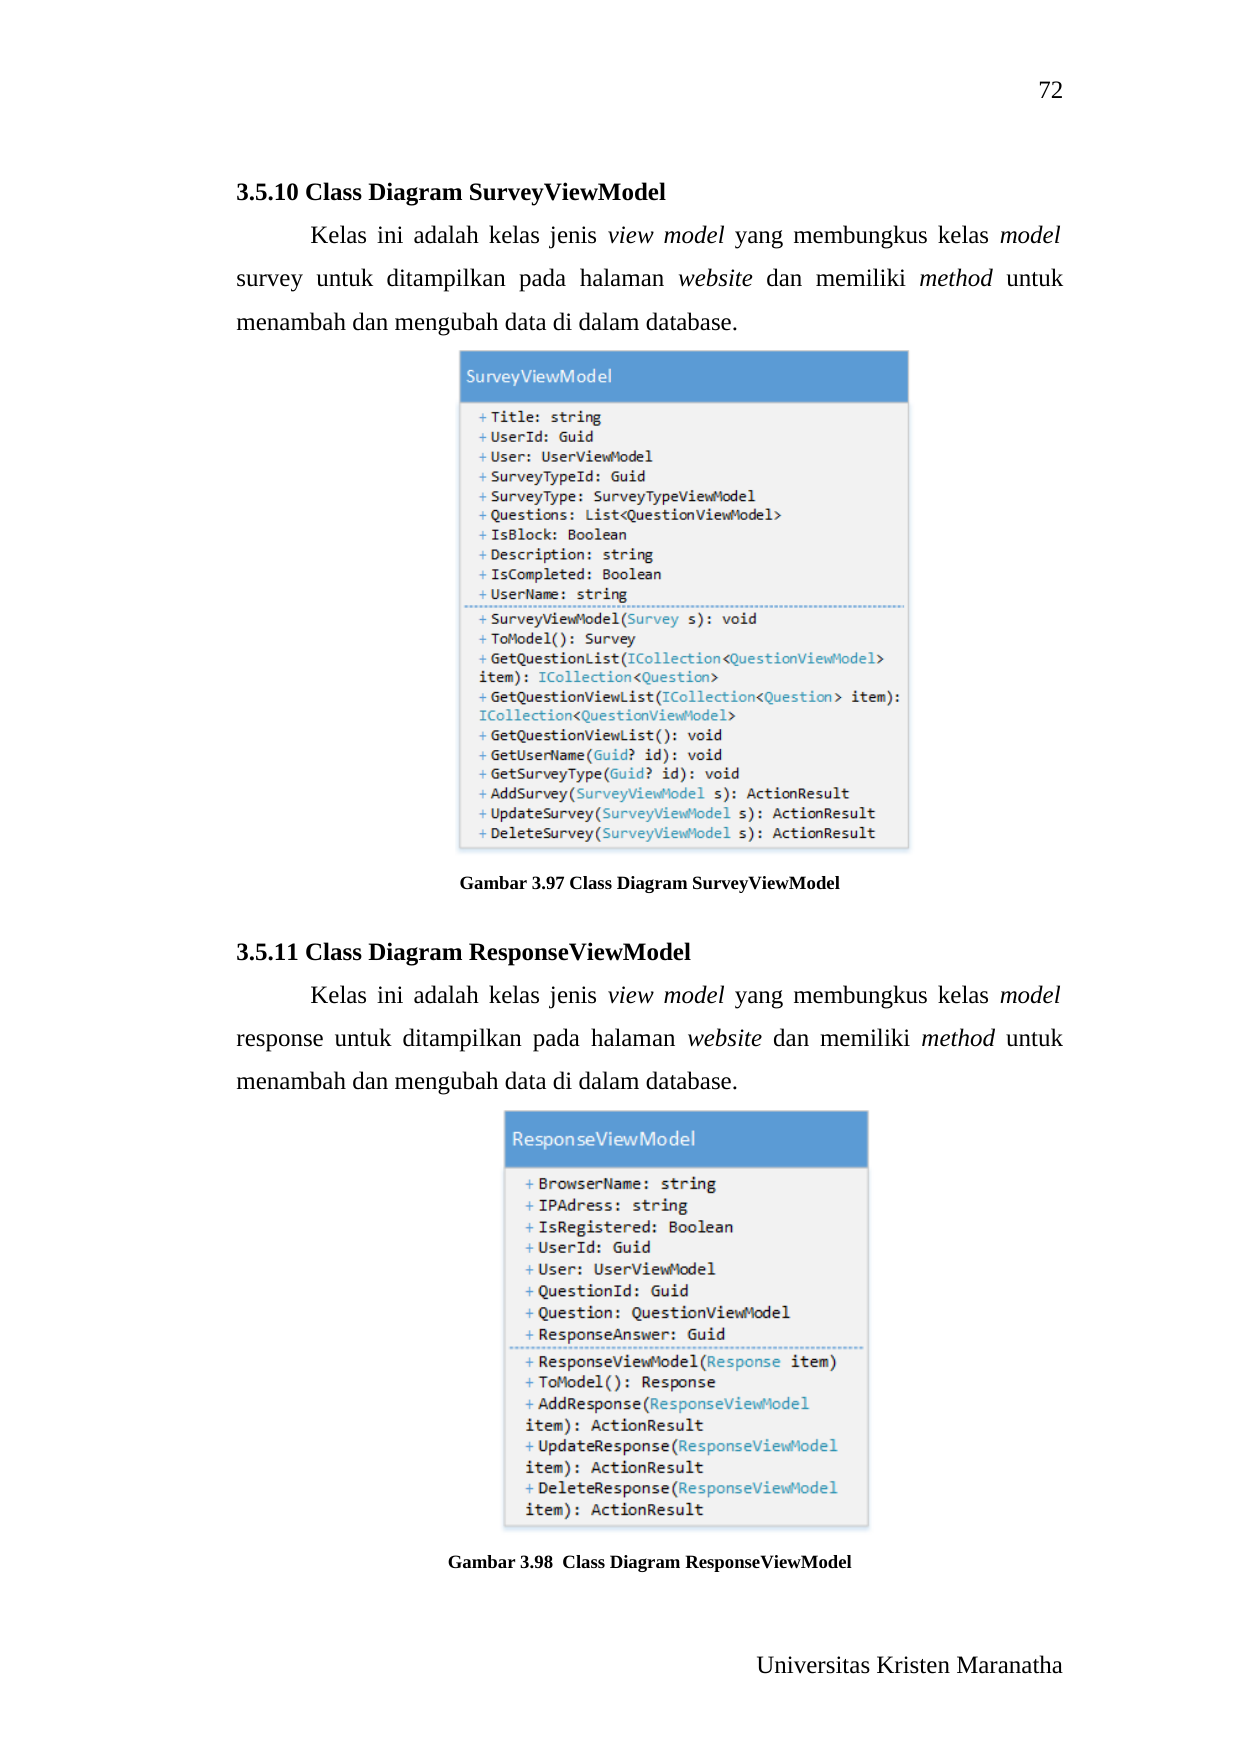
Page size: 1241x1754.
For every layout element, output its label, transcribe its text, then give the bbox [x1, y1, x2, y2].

subtitle Class Diagram SurveyViewModel [236, 177, 1063, 206]
picture [454, 349, 919, 858]
text Kelas ini adalah kelas jenis view model yang membungkus kelas model response untuk ditampilkan pada halaman website dan memiliki method untuk menambah dan mengubah data di dalam database. [236, 980, 1063, 1095]
subtitle Class Diagram ResponseViewModel [236, 937, 1063, 966]
text Kelas ini adalah kelas jenis view model yang membungkus kelas model survey untuk ditampilkan pada halaman website dan memiliki method untuk menambah dan mengubah data di dalam database. [236, 220, 1063, 335]
picture [498, 1109, 875, 1537]
